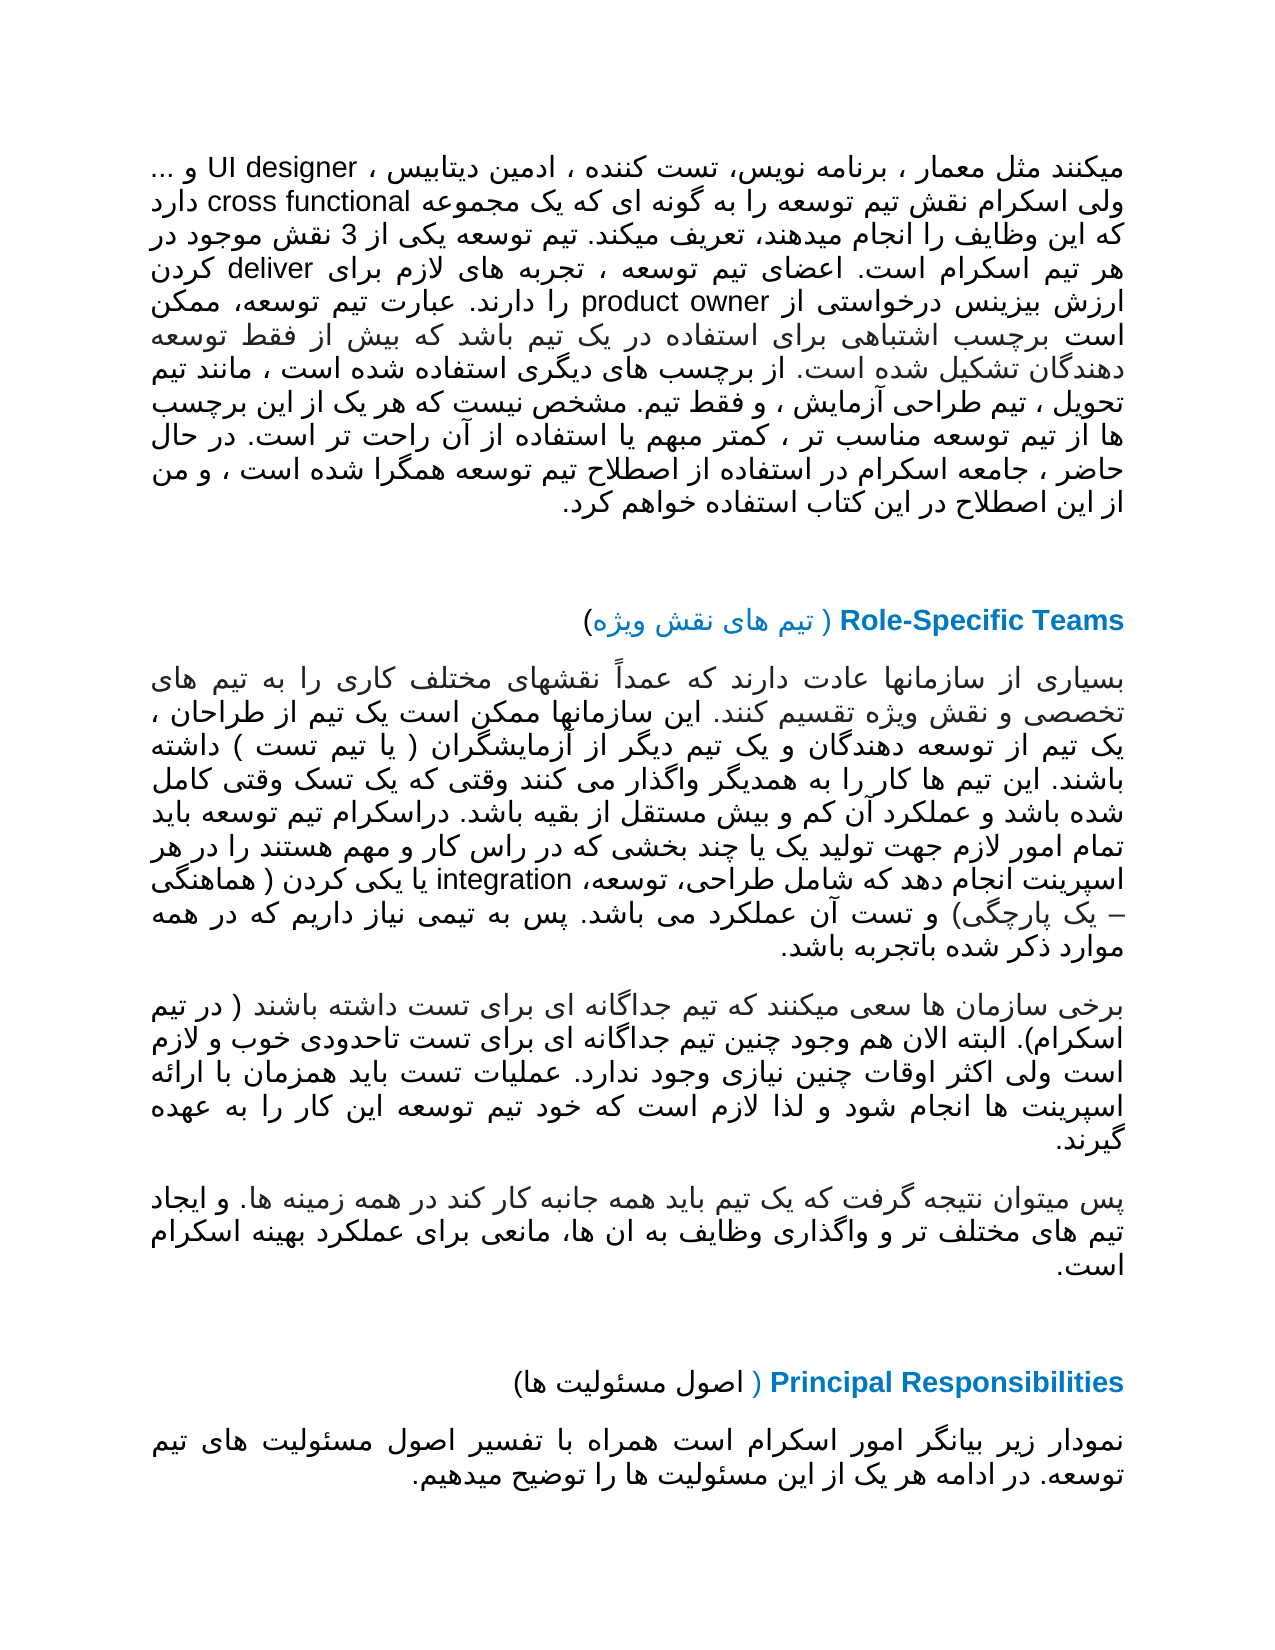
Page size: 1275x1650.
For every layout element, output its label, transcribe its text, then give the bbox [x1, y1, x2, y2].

text برخی سازمان ها سعی میکنند که تیم جداگانه ای برای تست داشته باشند ( در تیم اسکرام). البته الان هم وجود چنین تیم جداگانه ای برای تست تاحدودی خوب و لازم است ولی اکثر اوقات چنین نیازی وجود ندارد. عملیات تست باید همزمان با ارائه اسپرینت ها انجام شود و لذا لازم است که خود تیم توسعه این کار را به عهده گیرند. [150, 988, 1125, 1156]
text Role-Specific Teams ( تیم های نقش ویژه) [150, 602, 1125, 636]
text نمودار زیر بیانگر امور اسکرام است همراه با تفسیر اصول مسئولیت های تیم توسعه. در ادامه هر یک از این مسئولیت ها را توضیح میدهیم. [150, 1423, 1125, 1490]
text Principal Responsibilities ( اصول مسئولیت ها) [150, 1365, 1125, 1398]
text پس میتوان نتیجه گرفت که یک تیم باید همه جانبه کار کند در همه زمینه ها. و ایجاد تیم های مختلف تر و واگذاری وظایف به ان ها، مانعی برای عملکرد بهینه اسکرام است. [150, 1181, 1125, 1281]
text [150, 150, 1125, 519]
text بسیاری از سازمانها عادت دارند که عمداً نقشهای مختلف کاری را به تیم های تخصصی و نقش ویژه تقسیم کنند. این سازمانها ممکن است یک تیم از طراحان ، یک تیم از توسعه دهندگان و یک تیم دیگر از آزمایشگران ( یا تیم تست ) داشته باشند. این تیم ها کار را به همدیگر واگذار می کنند وقتی که یک تسک وقتی کامل شده باشد و عملکرد آن کم و بیش مستقل از بقیه باشد. دراسکرام تیم توسعه باید تمام امور لازم جهت تولید یک یا چند بخشی که در راس کار و مهم هستند را در هر اسپرینت انجام دهد که شامل طراحی، توسعه، integration یا یکی کردن ( هماهنگی – یک پارچگی) و تست آن عملکرد می باشد. پس به تیمی نیاز داریم که در همه موارد ذکر شده باتجربه باشد. [150, 661, 1125, 963]
